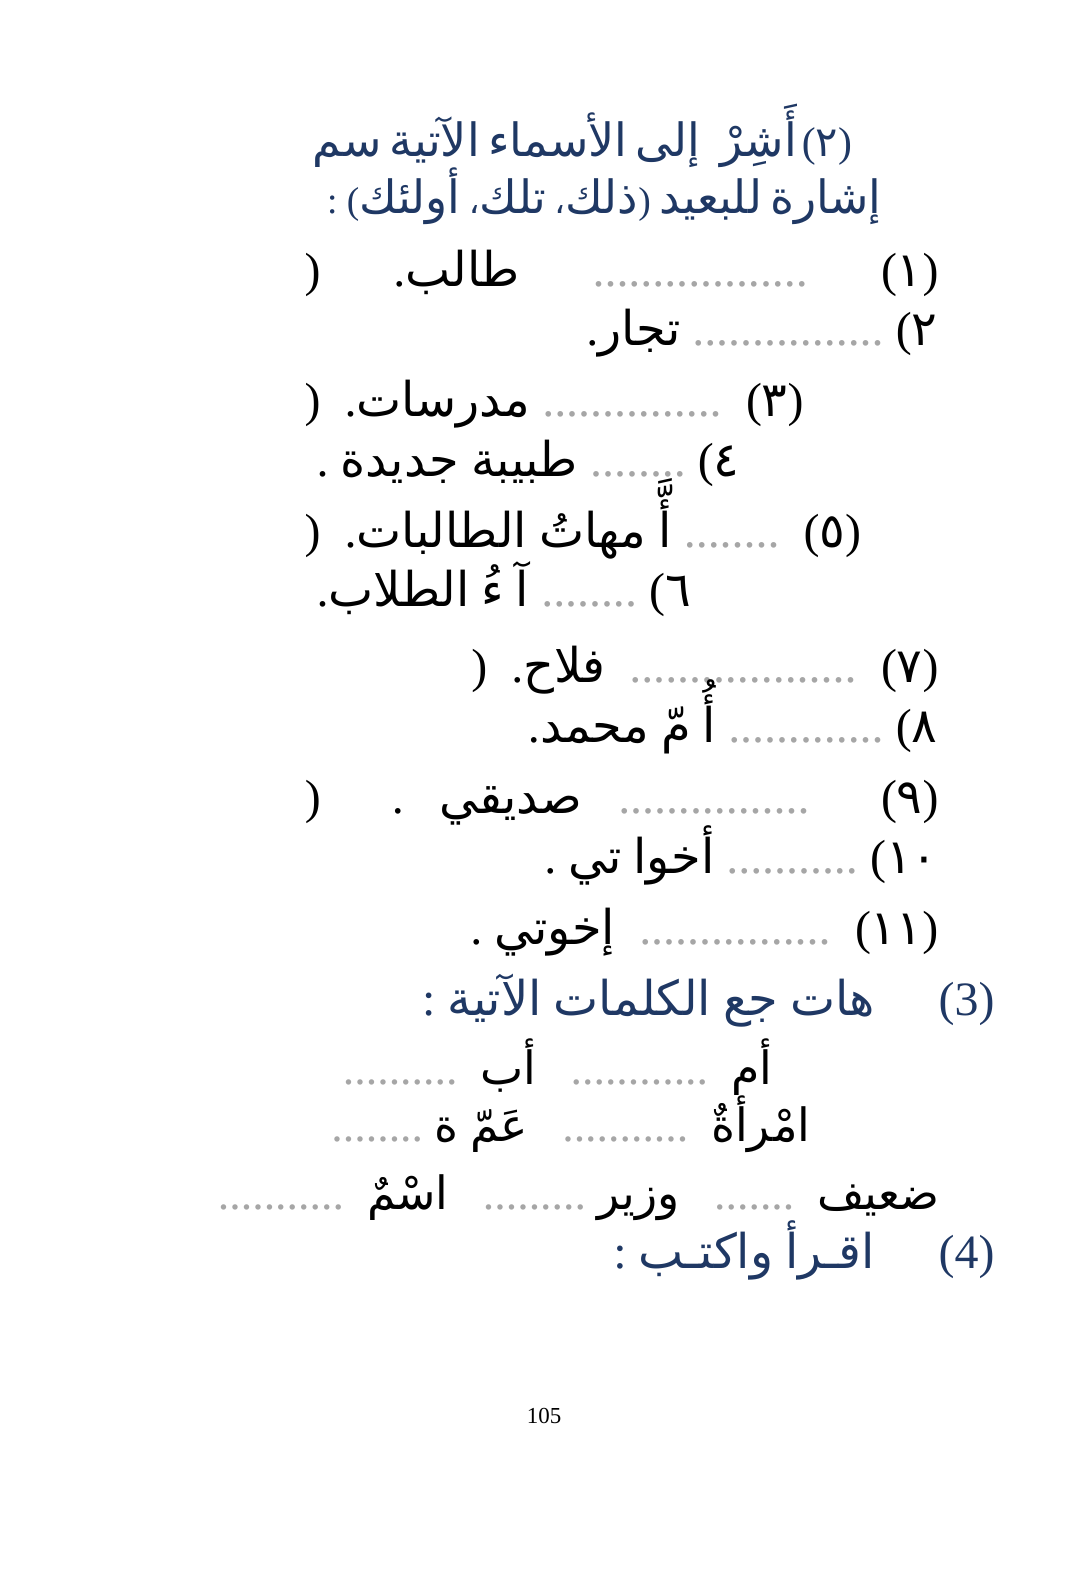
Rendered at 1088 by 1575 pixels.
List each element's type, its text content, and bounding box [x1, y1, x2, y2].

text (٣) ............... مدرسات. (٤) ........ طبيبة جديدة . [305, 372, 938, 487]
text ضعيف ....... وزير ......... اسْمٌ ........... [144, 1166, 939, 1219]
text (٢) أَشِرْ إلى الأسماء الآتية سم إشارة للبعيد (ذلك، تلك، أولئك) : [304, 114, 938, 224]
text (٥) ........ أَّ مهاتُ الطالبات. (٦) ........ آ ءُ الطلاب. [305, 502, 938, 617]
text (١) .................. طالب. (٢) ................ تجار. [305, 241, 938, 356]
text (٩) ................ صديقي . (١٠) ........... أخوا تي . [305, 769, 938, 883]
list هات جع الكلمات الآتية : [290, 970, 938, 1026]
text أم ............ أب .......... امْرأةٌ ........... عَمّ ة ........ [308, 1042, 940, 1151]
text (١١) ................ إخوتي . [194, 899, 938, 954]
list اقـرأ واكتـب : [290, 1224, 938, 1279]
text (٧) ................... فلاح. (٨) ............. أُ مّ محمد. [305, 638, 938, 753]
